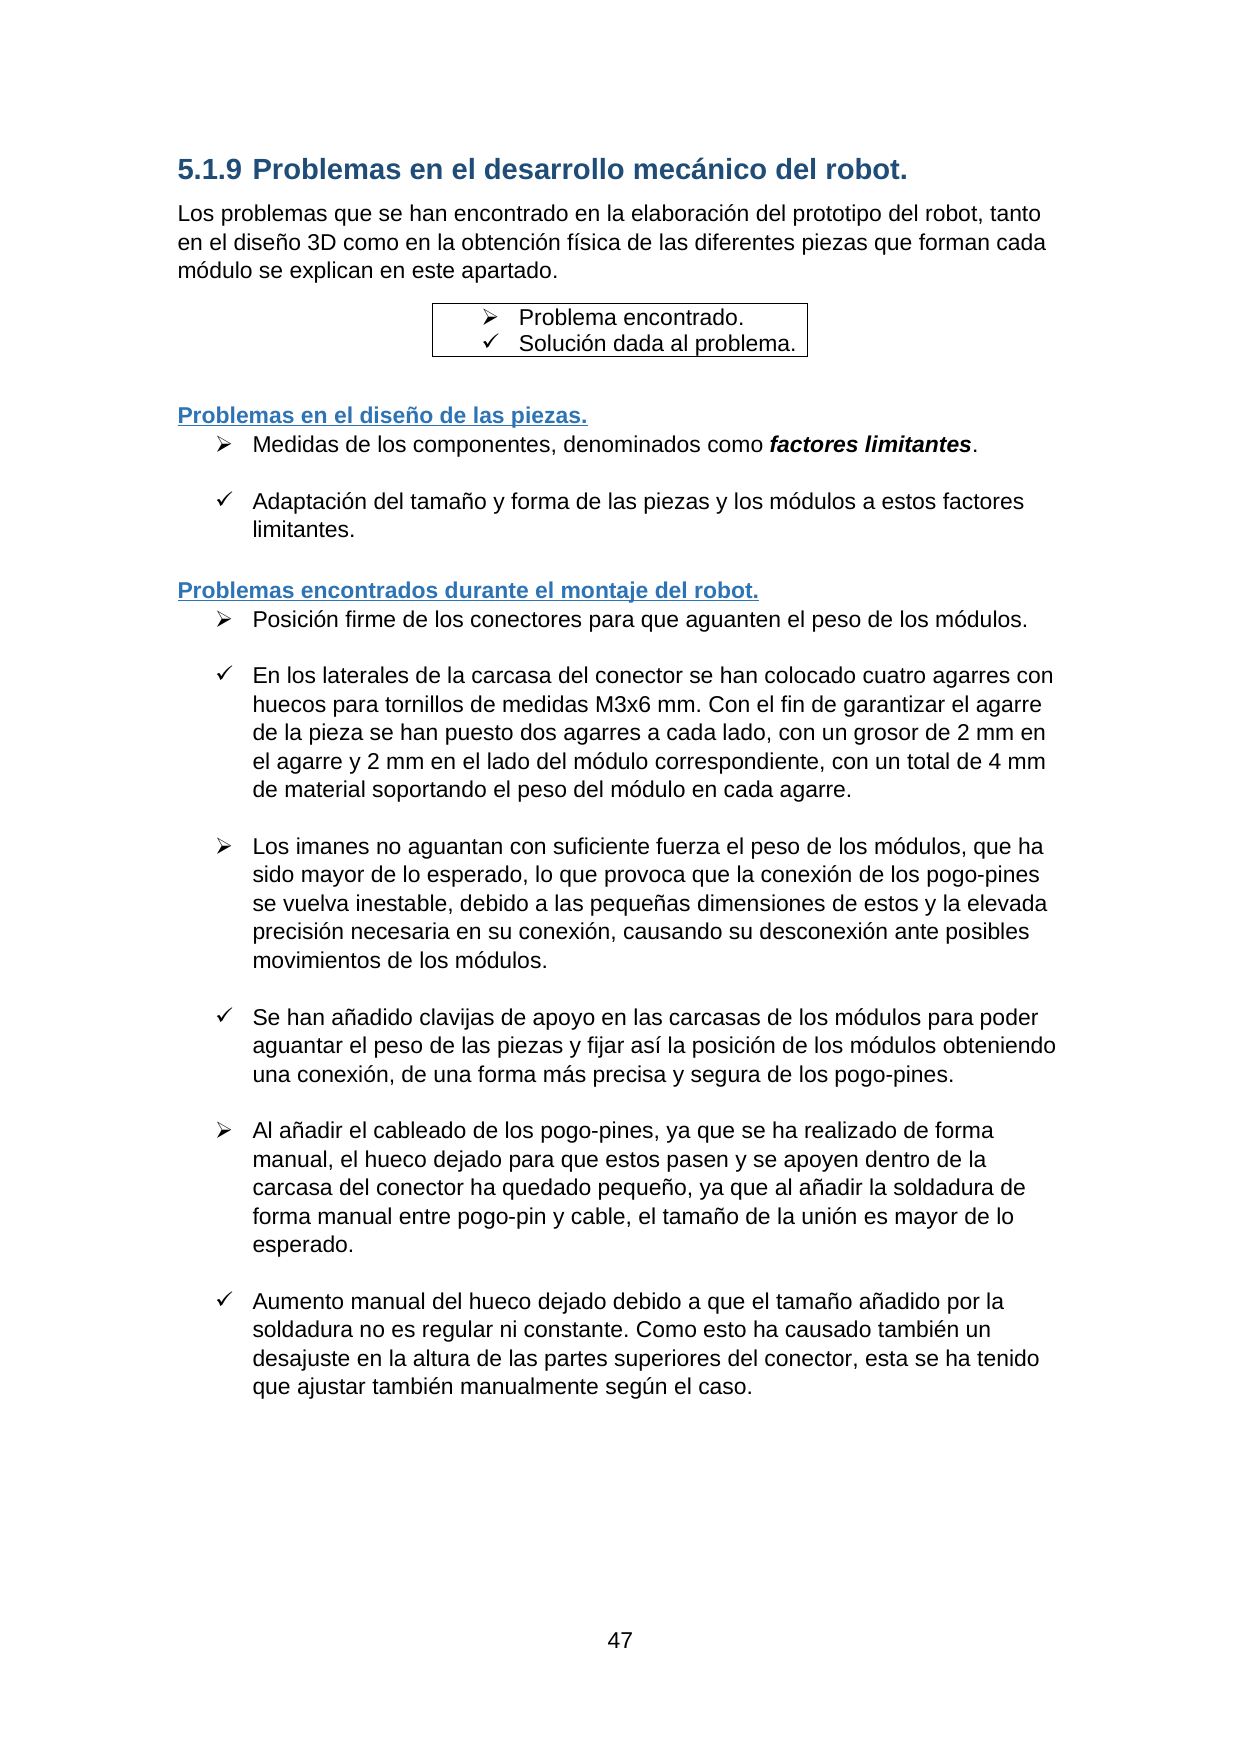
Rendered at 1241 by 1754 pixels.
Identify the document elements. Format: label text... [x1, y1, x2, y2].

list Los imanes no aguantan con suficiente fuerza el peso de los módulos, que ha sido mayor de lo esperado, lo que provoca que la conexión de los pogo-pines se vuelva inestable, debido a las pequeñas dimensiones de estos y la elevada precisión necesaria en su conexión, causando su desconexión ante posibles movimientos de los módulos. [215, 833, 1063, 973]
list Medidas de los componentes, denominados como factores limitantes. [215, 431, 1063, 457]
subtitle Problemas encontrados durante el montaje del robot. [177, 577, 1063, 603]
list Aumento manual del hueco dejado debido a que el tamaño añadido por la soldadura no es regular ni constante. Como esto ha causado también un desajuste en la altura de las partes superiores del conector, esta se ha tenido que ajustar también manualmente según el caso. [215, 1288, 1063, 1400]
subtitle Problemas en el diseño de las piezas. [177, 402, 1063, 429]
list Al añadir el cableado de los pogo-pines, ya que se ha realizado de forma manual, el hueco dejado para que estos pasen y se apoyen dentro de la carcasa del conector ha quedado pequeño, ya que al añadir la soldadura de forma manual entre pogo-pin y cable, el tamaño de la unión es mayor de lo esperado. [215, 1117, 1063, 1257]
list Posición firme de los conectores para que aguanten el peso de los módulos. [215, 606, 1063, 632]
list Se han añadido clavijas de apoyo en las carcasas de los módulos para poder aguantar el peso de las piezas y fijar así la posición de los módulos obteniendo una conexión, de una forma más precisa y segura de los pogo-pines. [215, 1004, 1063, 1087]
list Adaptación del tamaño y forma de las piezas y los módulos a estos factores limitantes. [215, 488, 1063, 542]
subtitle Problemas en el desarrollo mecánico del robot. [177, 152, 1063, 185]
list En los laterales de la carcasa del conector se han colocado cuatro agarres con huecos para tornillos de medidas M3x6 mm. Con el fin de garantizar el agarre de la pieza se han puesto dos agarres a cada lado, con un grosor de 2 mm en el agarre y 2 mm en el lado del módulo correspondiente, con un total de 4 mm de material soportando el peso del módulo en cada agarre. [215, 662, 1063, 802]
text Los problemas que se han encontrado en la elaboración del prototipo del robot, tanto en el diseño 3D como en la obtención física de las diferentes piezas que forman cada módulo se explican en este apartado. [177, 200, 1063, 284]
table_header Problema encontrado. Solución dada al problema. [433, 304, 807, 356]
